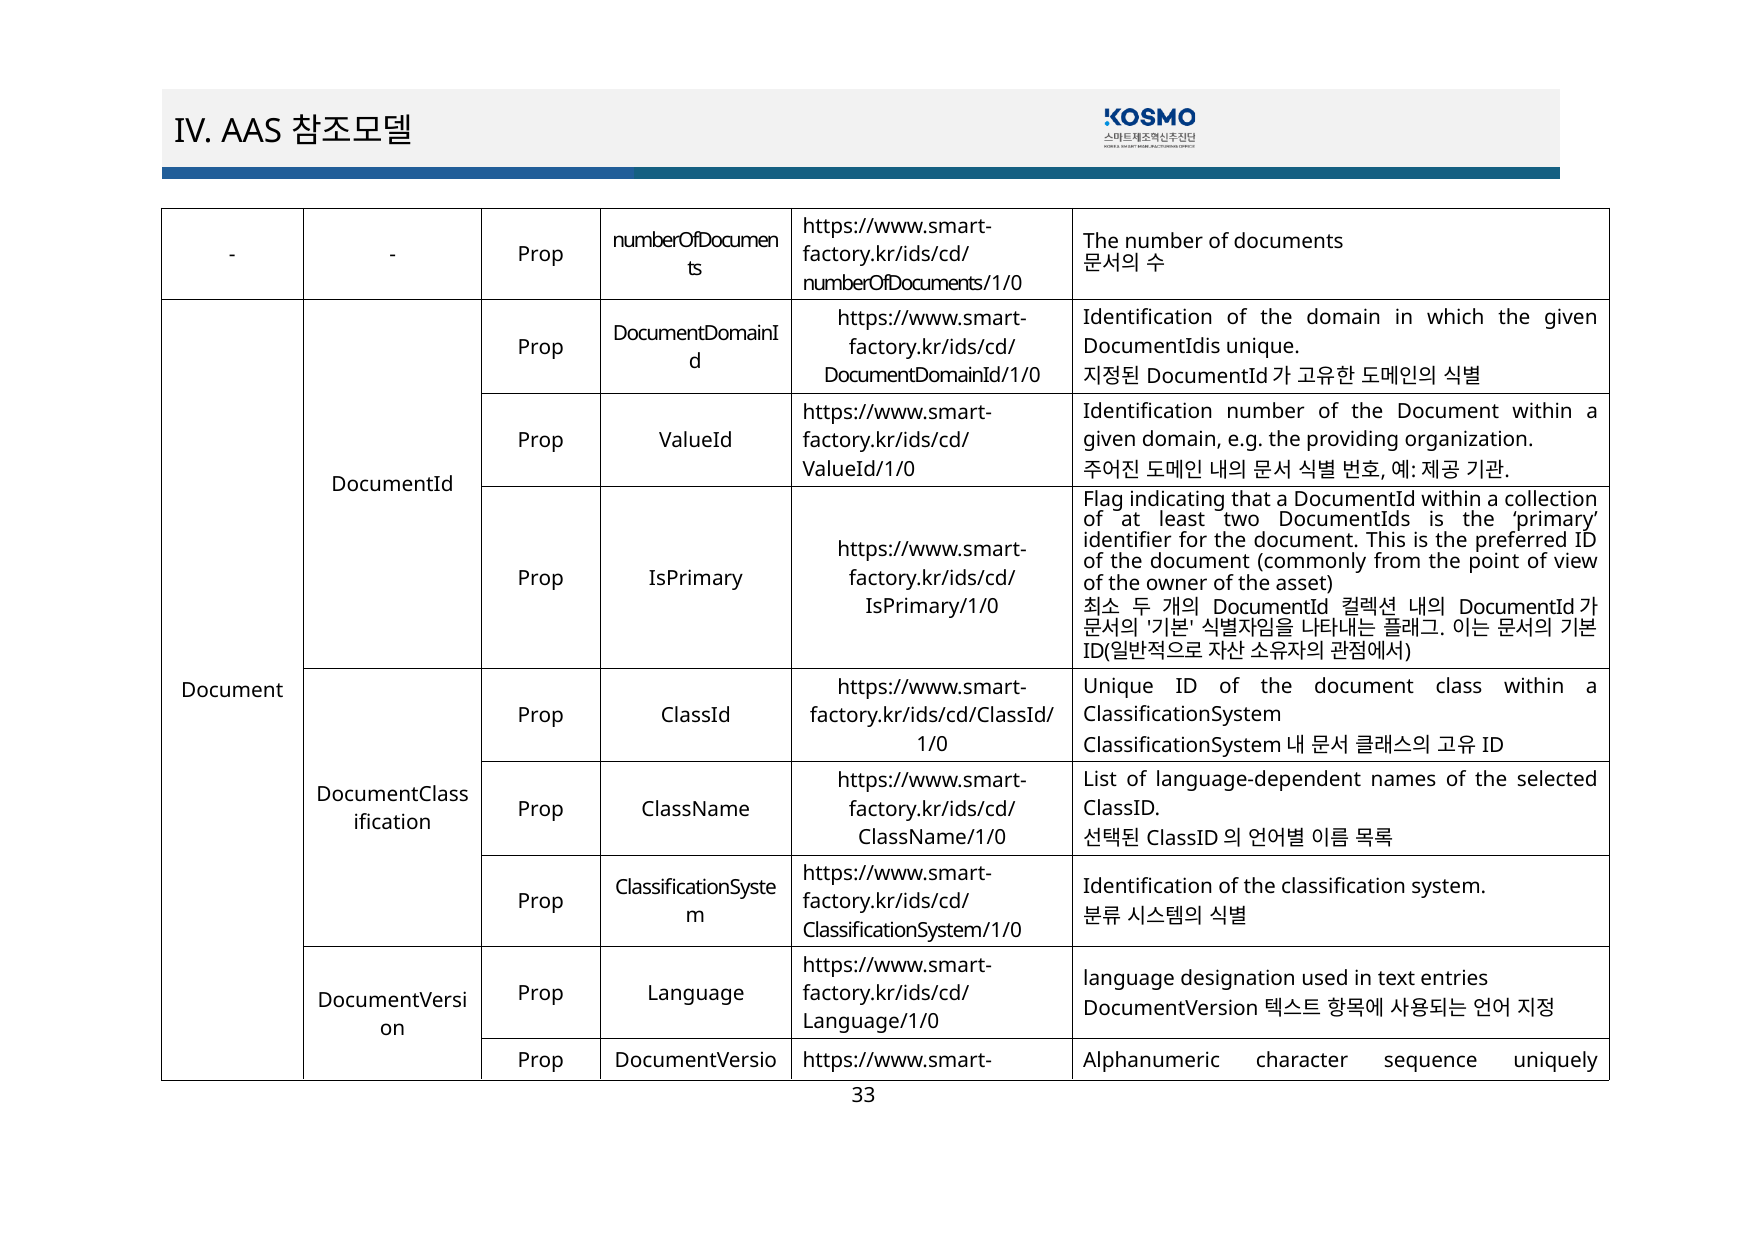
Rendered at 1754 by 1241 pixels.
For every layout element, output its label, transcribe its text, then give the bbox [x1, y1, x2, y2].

table_cell Prop [482, 300, 600, 393]
table_cell Flag indicating that a DocumentId within a collection of at least two DocumentIds is the ‘primary’ identifier for the document. This is the preferred ID of the document (commonly from the point of view of the owner of the asset) 최소 두 개의 DocumentId 컬렉션 내의 DocumentId가 문서의 '기본' 식별자임을 나타내는 플래그. 이는 문서의 기본 ID(일반적으로 자산 소유자의 관점에서) [1073, 487, 1609, 667]
table_cell Prop [482, 1039, 600, 1079]
table_cell Prop [482, 394, 600, 486]
picture [1104, 108, 1196, 148]
table_cell DocumentClassification [304, 669, 481, 946]
table_cell Prop [482, 487, 600, 667]
table_cell List of language-dependent names of the selected ClassID. 선택된 ClassID의 언어별 이름 목록 [1073, 762, 1609, 854]
table_cell Identification number of the Document within a given domain, e.g. the providing organization. 주어진 도메인 내의 문서 식별 번호, 예: 제공 기관. [1073, 394, 1609, 486]
table_cell - [162, 209, 303, 299]
table_cell ClassId [601, 669, 791, 761]
table_cell https://www.smart-factory.kr/ids/cd/numberOfDocuments/1/0 [792, 209, 1072, 299]
table_cell Prop [482, 669, 600, 761]
table_cell Prop [482, 762, 600, 854]
table_cell Language [601, 947, 791, 1038]
table_cell Identification of the classification system. 분류 시스템의 식별 [1073, 856, 1609, 946]
table_cell ClassName [601, 762, 791, 854]
table_cell ValueId [601, 394, 791, 486]
table_cell Alphanumeric character sequence uniquely identifying adocumentrevision 문서 수정을 고유하게 식별하는 영숫자 문자 시퀀스 [1073, 1039, 1609, 1079]
table_cell Prop [482, 209, 600, 299]
table_cell numberOfDocuments [601, 209, 791, 299]
table_cell Unique ID of the document class within a ClassificationSystem ClassificationSystem내 문서 클래스의 고유 ID [1073, 669, 1609, 761]
table_cell DocumentVersion [304, 947, 481, 1079]
table_cell language designation used in text entries DocumentVersion 텍스트 항목에 사용되는 언어 지정 [1073, 947, 1609, 1038]
table_cell - [304, 209, 481, 299]
table_cell The number of documents 문서의 수 [1073, 209, 1609, 299]
table_cell https://www.smart-factory.kr/ids/cd/IsPrimary/1/0 [792, 487, 1072, 667]
table_cell https://www.smart-factory.kr/ids/cd/ClassificationSystem/1/0 [792, 856, 1072, 946]
table_cell DocumentVersionId [601, 1039, 791, 1079]
table_cell https://www.smart-factory.kr/ids/cd/ValueId/1/0 [792, 394, 1072, 486]
table_cell Document [162, 300, 303, 1079]
table_cell ClassificationSystem [601, 856, 791, 946]
table_cell https://www.smart-factory.kr/ids/cd/Language/1/0 [792, 947, 1072, 1038]
table_cell https://www.smart-factory.kr/ids/cd/DocumentDomainId/1/0 [792, 300, 1072, 393]
table_cell https://www.smart-factory.kr/ids/cd/ClassName/1/0 [792, 762, 1072, 854]
table_cell https://www.smart-factory.kr/ids/cd/DocumentVersionId/1/0 [792, 1039, 1072, 1079]
table_cell DocumentDomainId [601, 300, 791, 393]
table_cell Identification of the domain in which the given DocumentIdis unique. 지정된 DocumentId가 고유한 도메인의 식별 [1073, 300, 1609, 393]
table_cell Prop [482, 947, 600, 1038]
table_cell Prop [482, 856, 600, 946]
table_cell DocumentId [304, 300, 481, 667]
table_cell IsPrimary [601, 487, 791, 667]
table_cell https://www.smart-factory.kr/ids/cd/ClassId/1/0 [792, 669, 1072, 761]
